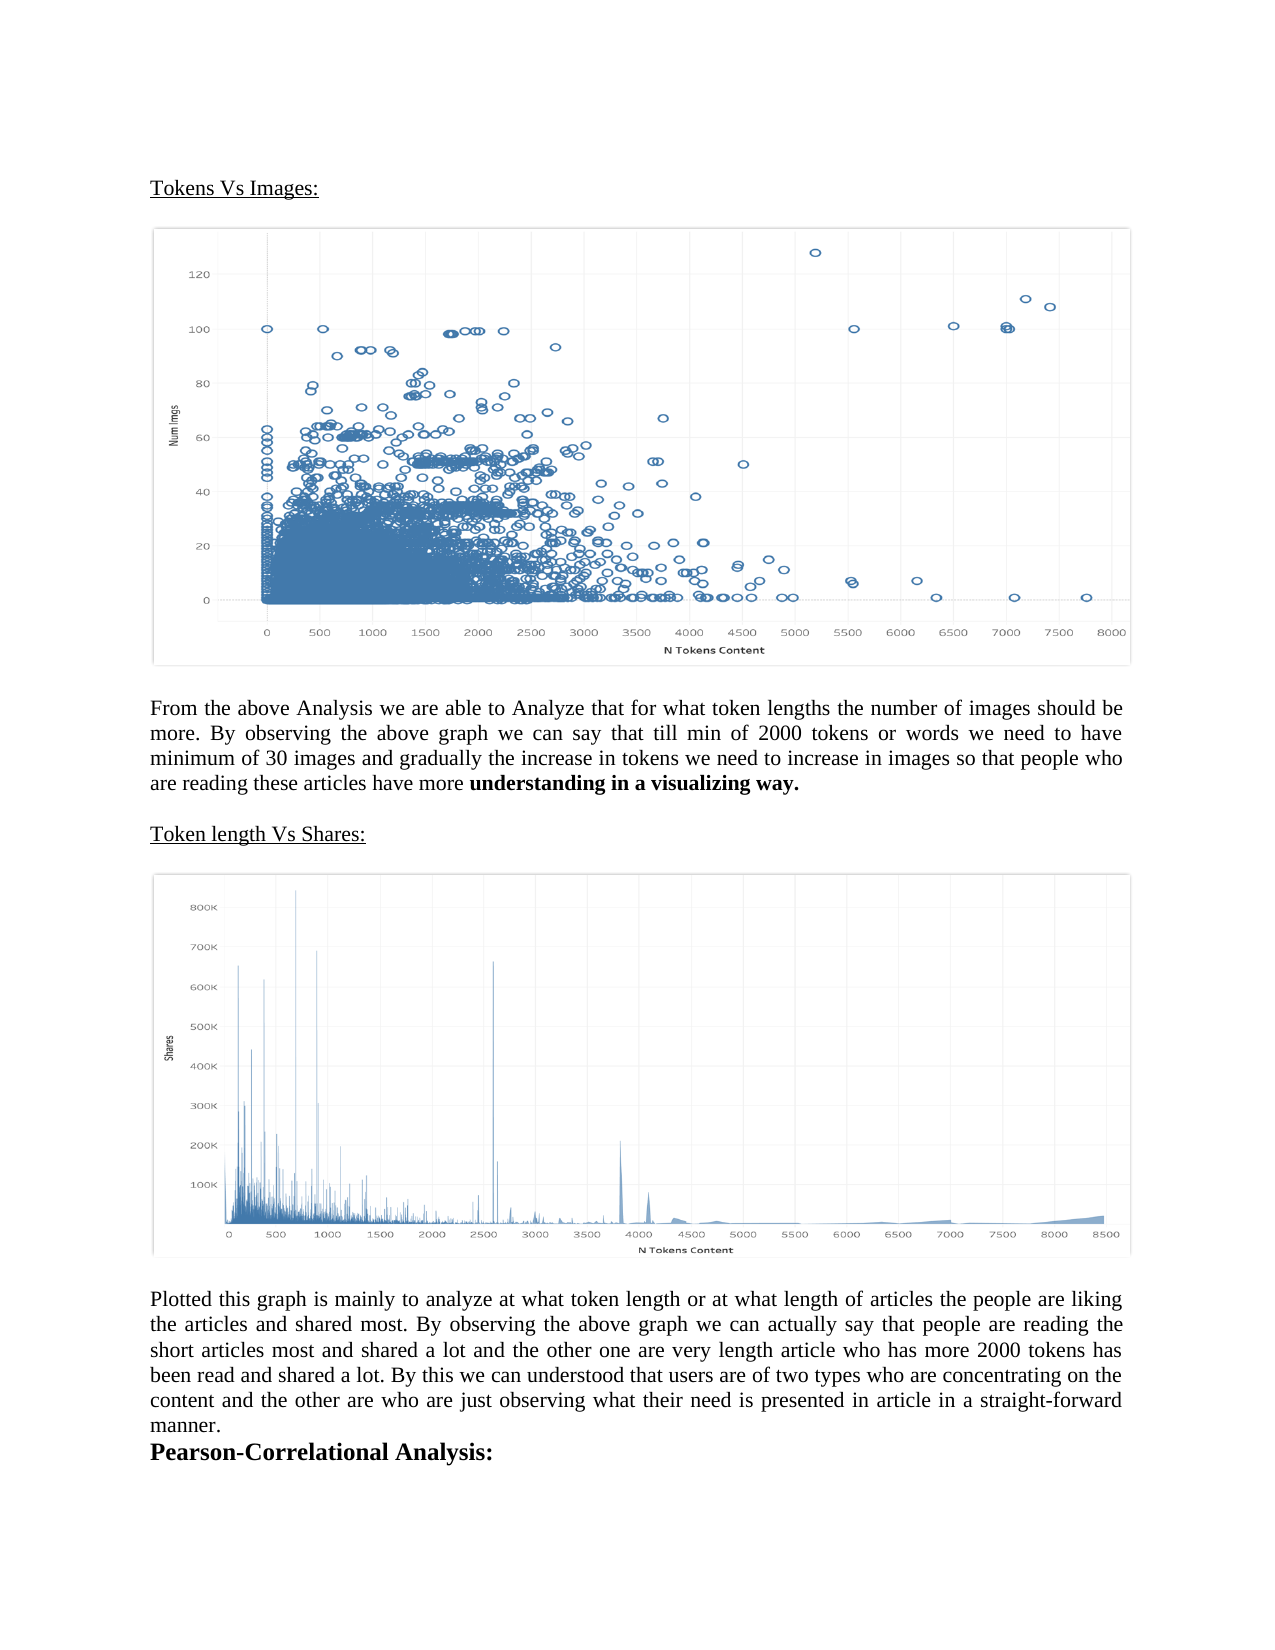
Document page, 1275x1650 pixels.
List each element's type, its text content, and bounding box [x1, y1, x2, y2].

text From the above Analysis we are able to Analyze that for what token lengths the number of images should be more. By observing the above graph we can say that till min of 2000 tokens or words we need to have minimum of 30 images and gradually the increase in tokens we need to increase in images so that people who are reading these articles have more understanding in a visualizing way. [150, 695, 1125, 796]
text Token length Vs Shares: [150, 821, 1125, 846]
text Pearson-Correlational Analysis: [150, 1437, 1125, 1466]
text Plotted this graph is mainly to analyze at what token length or at what length of articles the people are liking the articles and shared most. By observing the above graph we can actually say that people are reading the short articles most and shared a lot and the other one are very length article who has more 2000 tokens has been read and shared a lot. By this we can understood that users are of two types who are concentrating on the content and the other are who are just observing what their need is presented in article in a straight-forward manner. [150, 1286, 1125, 1437]
text Tokens Vs Images: [150, 175, 1125, 200]
picture [154, 875, 1130, 1257]
picture [154, 229, 1130, 665]
